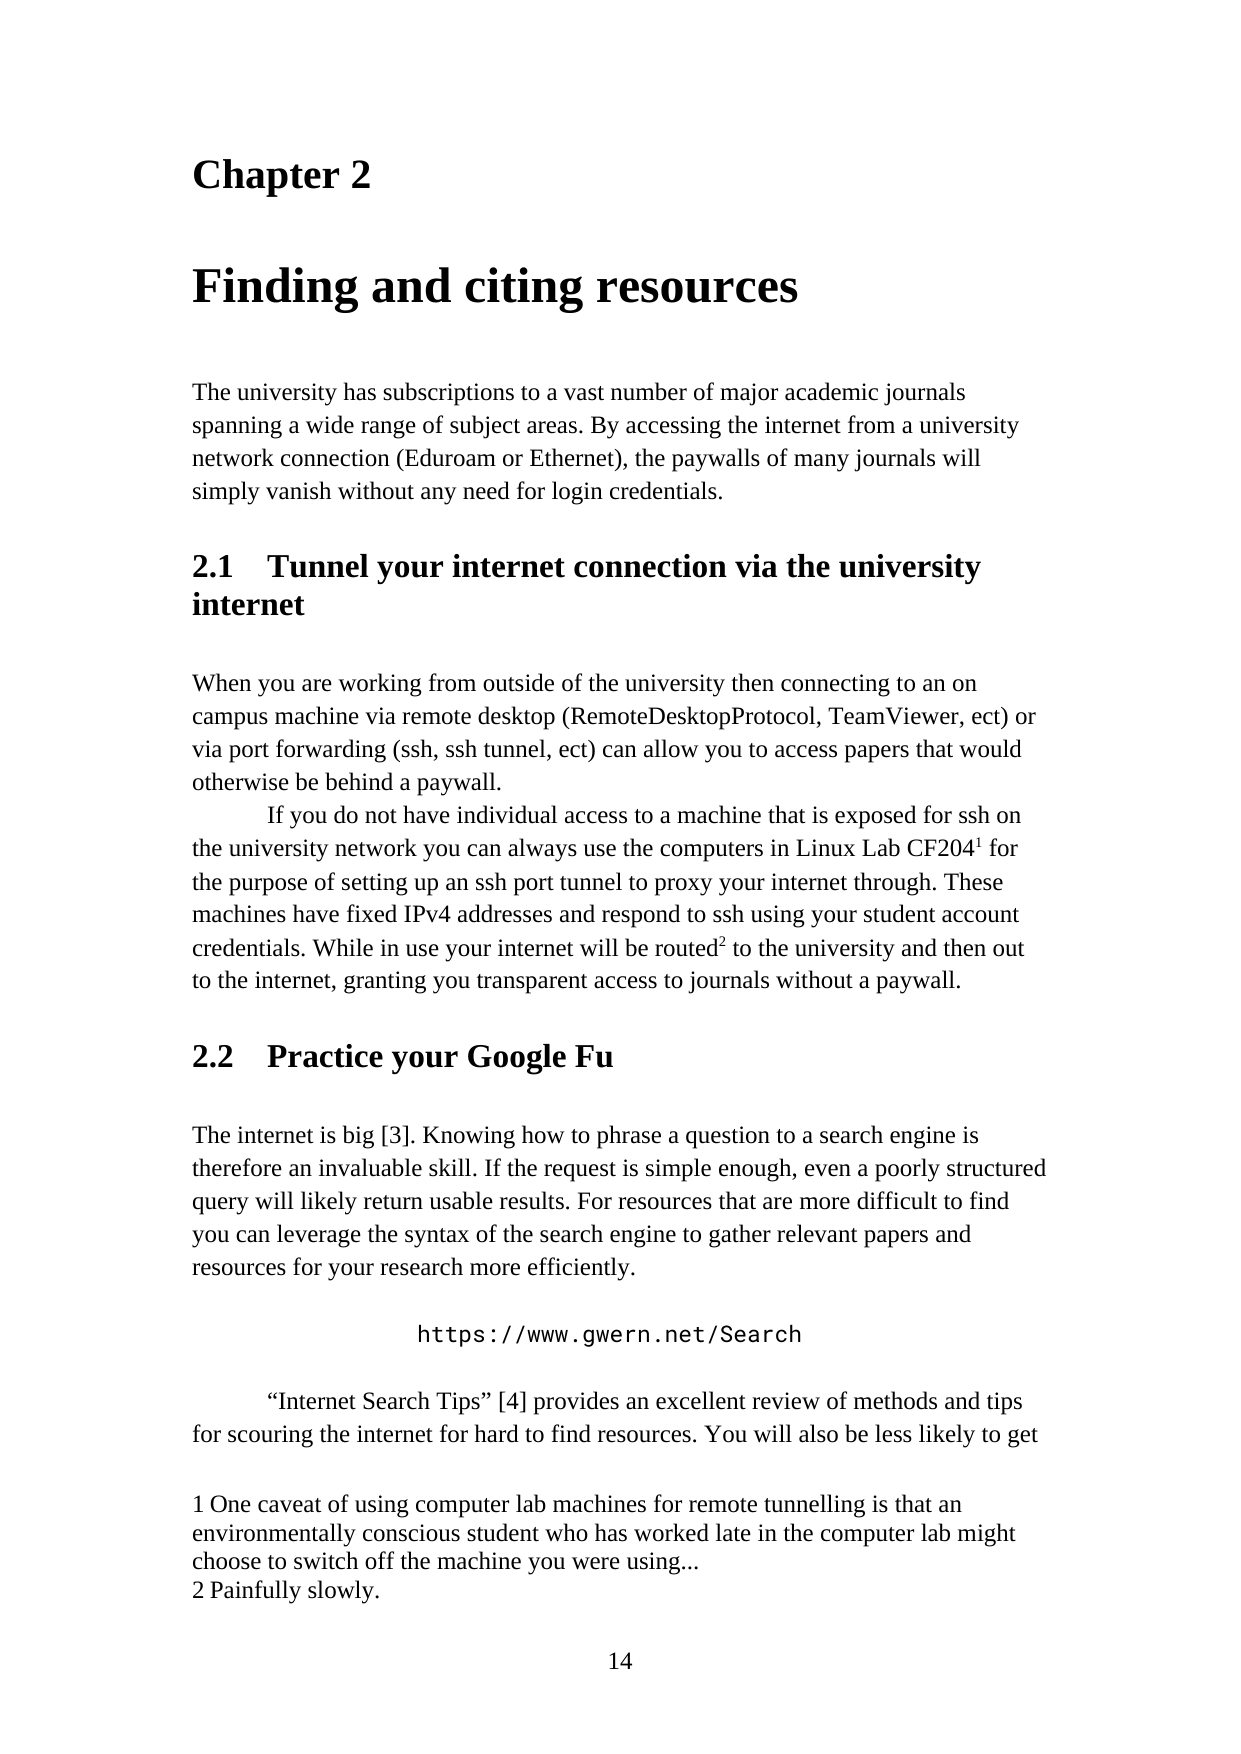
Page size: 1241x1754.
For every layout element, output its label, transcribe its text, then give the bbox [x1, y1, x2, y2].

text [192, 1386, 1048, 1448]
text https://www.gwern.net/Search [192, 1318, 1048, 1348]
subtitle 2.1 Tunnel your internet connection via the university internet [192, 546, 1048, 623]
text If you do not have individual access to a machine that is exposed for ssh on the university network you can always use the computers in Linux Lab CF204 for the purpose of setting up an ssh port tunnel to proxy your internet through. These machines have fixed IPv4 addresses and respond to ssh using your student account credentials. While in use your internet will be routed to the university and then out to the internet, granting you transparent access to journals without a paywall. [192, 801, 1048, 994]
text When you are working from outside of the university then connecting to an on campus machine via remote desktop (RemoteDesktopProtocol, TeamViewer, ect) or via port forwarding (ssh, ssh tunnel, ect) can allow you to access papers that would otherwise be behind a paywall. [192, 668, 1048, 796]
text The internet is big [3]. Knowing how to phrase a question to a search engine is therefore an invaluable skill. If the request is simple enough, even a poorly structured query will likely return usable results. For resources that are more difficult to find you can leverage the syntax of the search engine to gather relevant papers and resources for your research more efficiently. [192, 1120, 1048, 1281]
subtitle Chapter 2 Finding and citing resources [192, 150, 1048, 313]
subtitle 2.2 Practice your Google Fu [192, 1036, 1048, 1074]
text The university has subscriptions to a vast number of major academic journals spanning a wide range of subject areas. By accessing the internet from a university network connection (Eduroam or Ethernet), the paywalls of many journals will simply vanish without any need for login credentials. [192, 377, 1048, 504]
